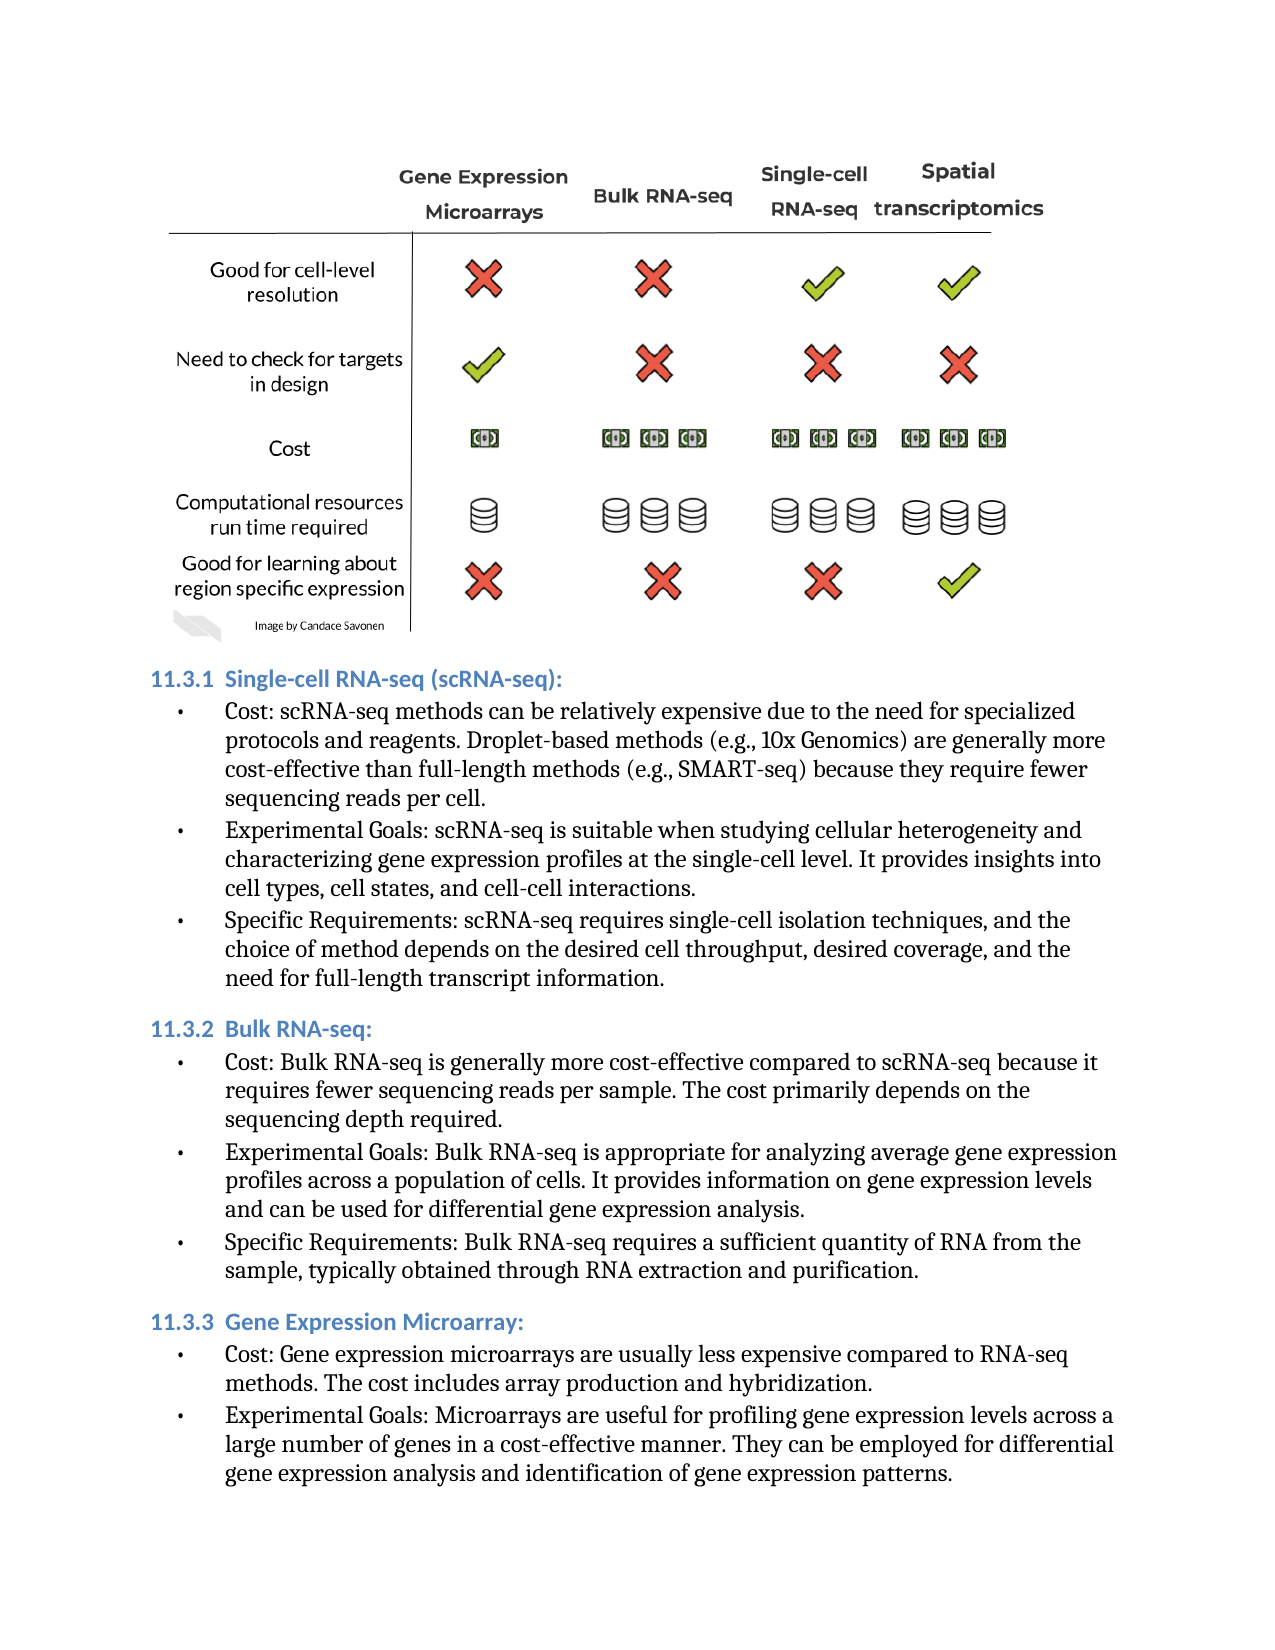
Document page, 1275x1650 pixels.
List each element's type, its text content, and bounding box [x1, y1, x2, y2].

list Experimental Goals: Microarrays are useful for profiling gene expression levels across a large number of genes in a cost-effective manner. They can be employed for differential gene expression analysis and identification of gene expression patterns. [175, 1401, 1125, 1487]
list Cost: scRNA-seq methods can be relatively expensive due to the need for specialized protocols and reagents. Droplet-based methods (e.g., 10x Genomics) are generally more cost-effective than full-length methods (e.g., SMART-seq) because they require fewer sequencing reads per cell. [175, 697, 1125, 812]
subtitle 11.3.1 Single-cell RNA-seq (scRNA-seq): [150, 663, 1125, 693]
list Experimental Goals: Bulk RNA-seq is appropriate for analyzing average gene expression profiles across a population of cells. It provides information on gene expression levels and can be used for differential gene expression analysis. [175, 1137, 1125, 1224]
list Cost: Bulk RNA-seq is generally more cost-effective compared to scRNA-seq because it requires fewer sequencing reads per sample. The cost primarily depends on the sequencing depth required. [175, 1047, 1125, 1134]
subtitle 11.3.3 Gene Expression Microarray: [150, 1306, 1125, 1336]
list Specific Requirements: scRNA-seq requires single-cell isolation techniques, and the choice of method depends on the desired cell throughput, desired coverage, and the need for full-length transcript information. [175, 906, 1125, 992]
list Cost: Gene expression microarrays are usually less expensive compared to RNA-seq methods. The cost includes array production and hybridization. [175, 1340, 1125, 1397]
list Experimental Goals: scRNA-seq is suitable when studying cellular heterogeneity and characterizing gene expression profiles at the single-cell level. It provides insights into cell types, cell states, and cell-cell interactions. [175, 816, 1125, 902]
list Specific Requirements: Bulk RNA-seq requires a sufficient quantity of RNA from the sample, typically obtained through RNA extraction and purification. [175, 1227, 1125, 1285]
subtitle 11.3.2 Bulk RNA-seq: [150, 1013, 1125, 1044]
picture [168, 150, 1044, 643]
